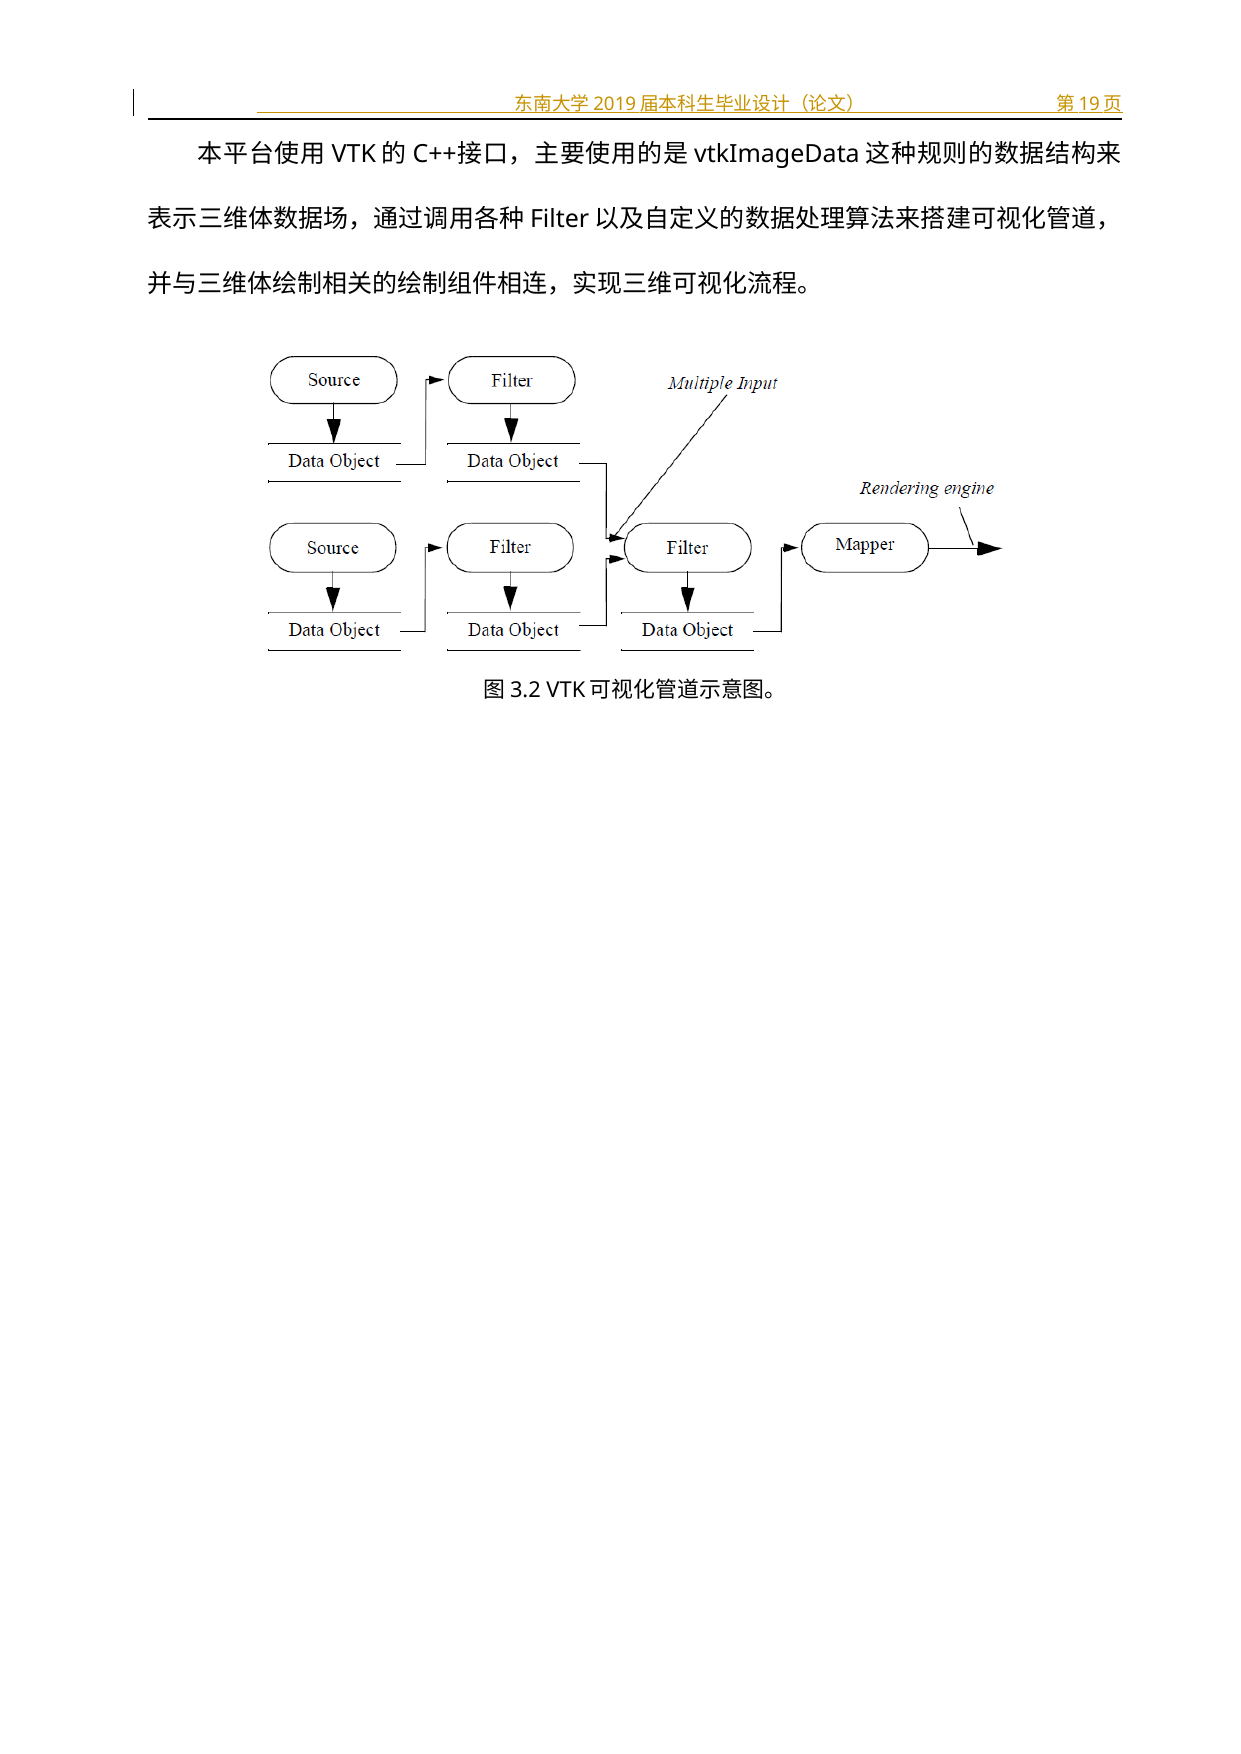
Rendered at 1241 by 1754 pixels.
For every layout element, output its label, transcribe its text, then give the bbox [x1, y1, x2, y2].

text 图3.2 VTK可视化管道示意图。 [148, 672, 1122, 704]
text 本平台使用VTK的C++接口，主要使用的是vtkImageData这种规则的数据结构来表示三维体数据场，通过调用各种Filter以及自定义的数据处理算法来搭建可视化管道，并与三维体绘制相关的绘制组件相连，实现三维可视化流程。 [148, 120, 1122, 314]
picture [255, 347, 1015, 661]
